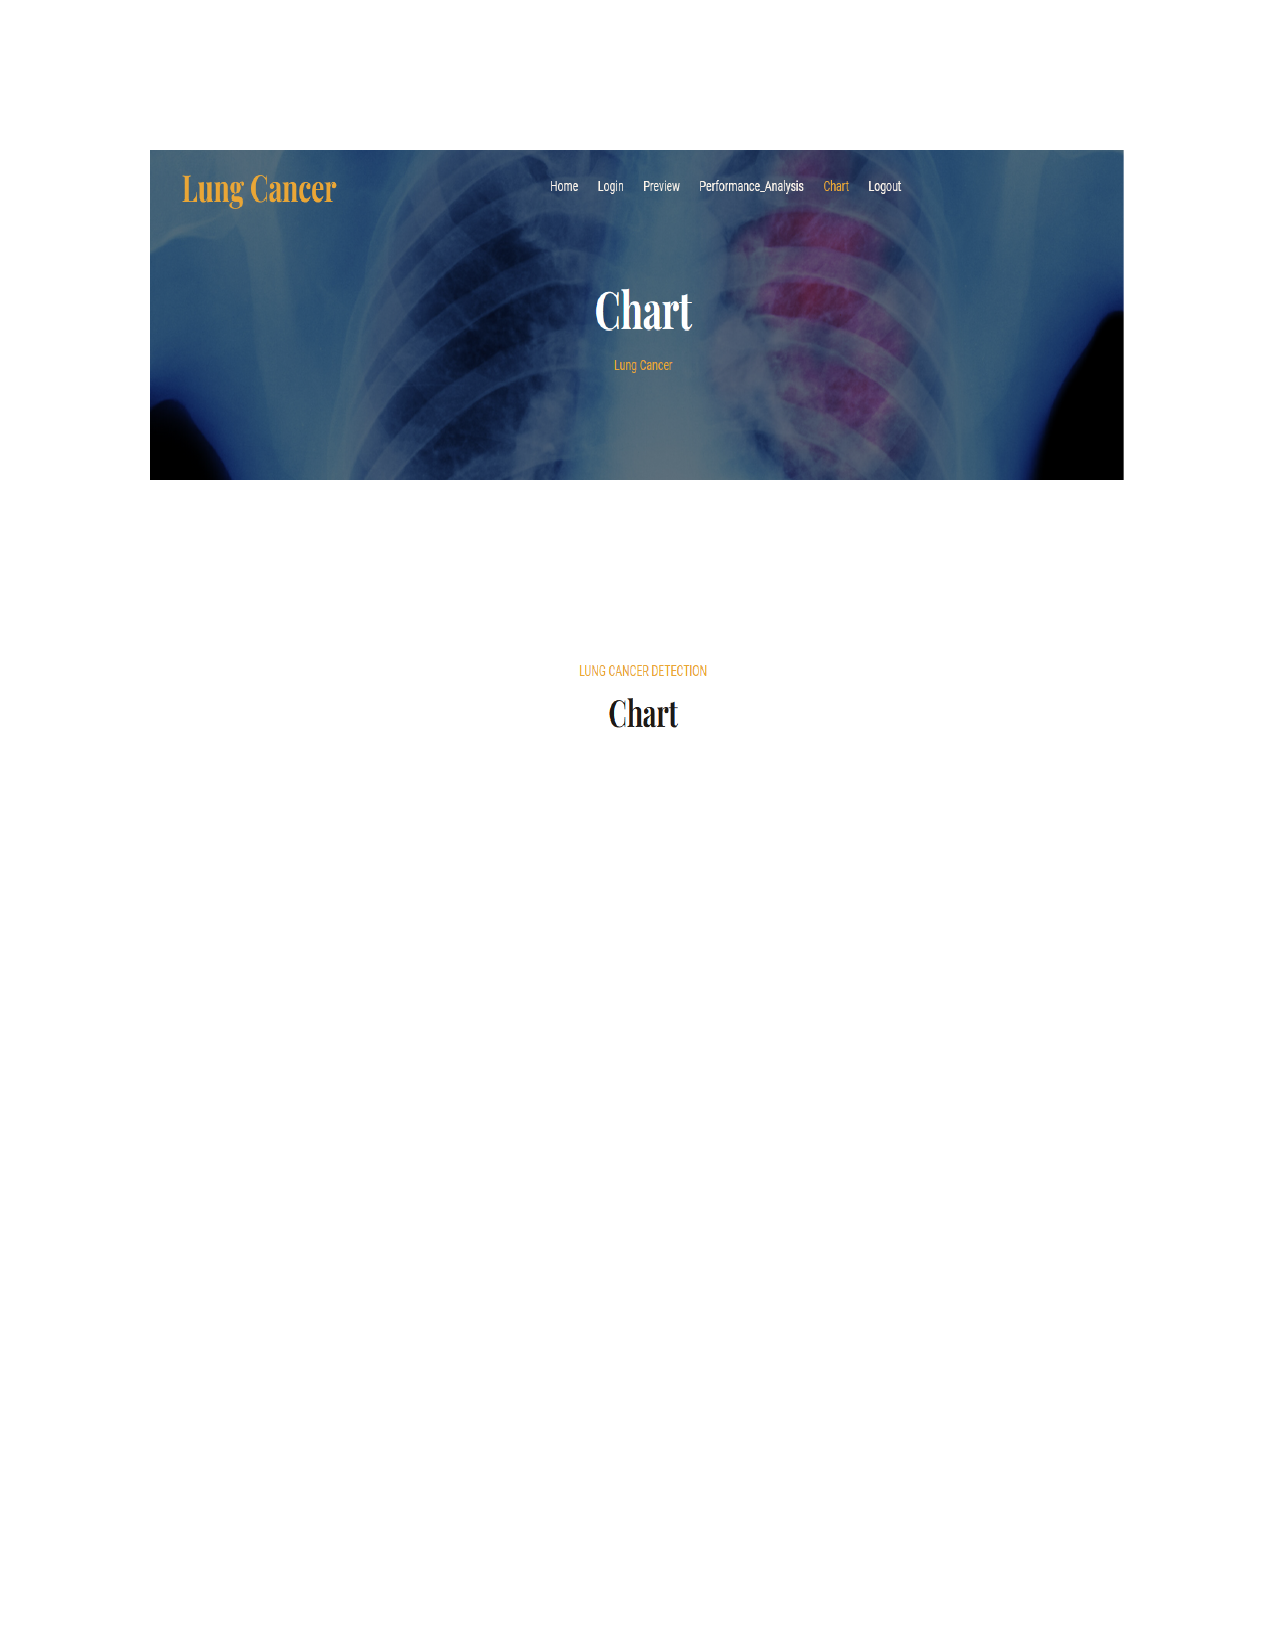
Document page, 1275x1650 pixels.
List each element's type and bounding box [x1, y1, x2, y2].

picture [150, 150, 1124, 772]
